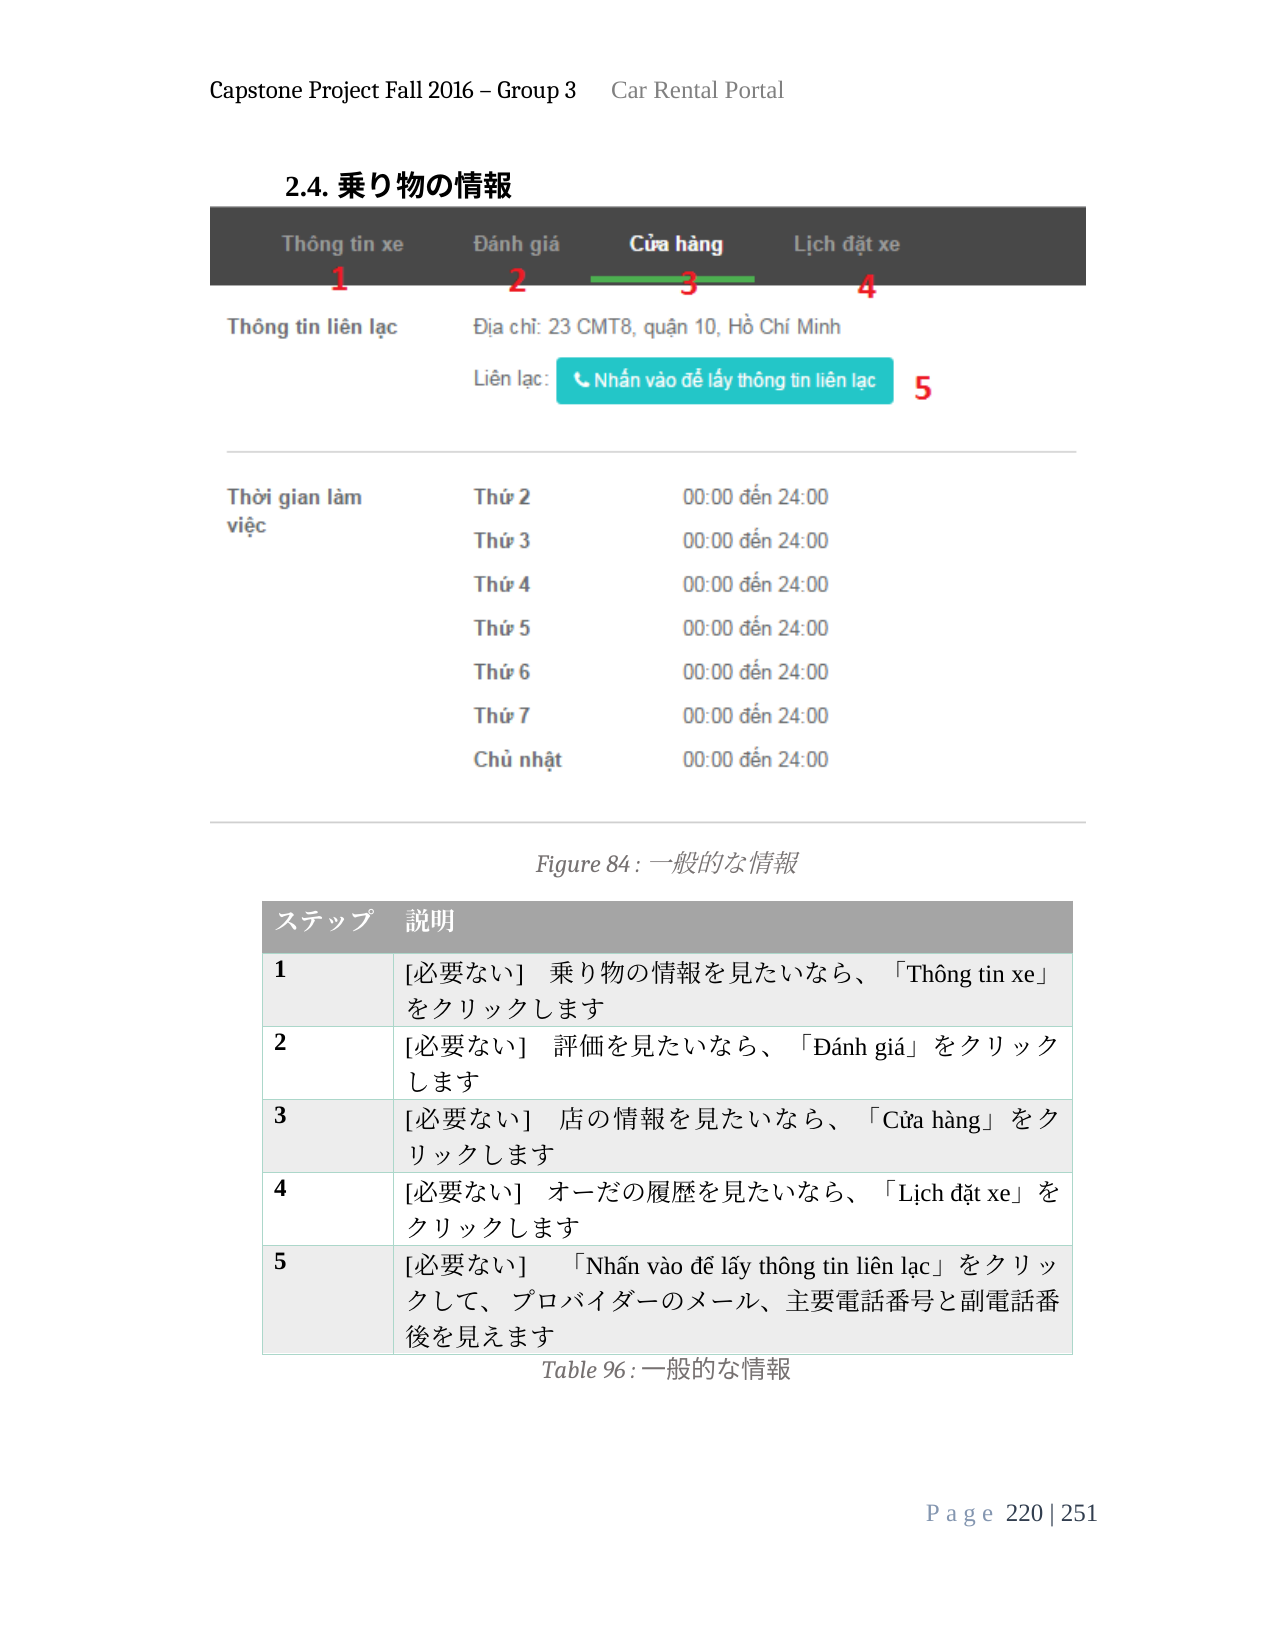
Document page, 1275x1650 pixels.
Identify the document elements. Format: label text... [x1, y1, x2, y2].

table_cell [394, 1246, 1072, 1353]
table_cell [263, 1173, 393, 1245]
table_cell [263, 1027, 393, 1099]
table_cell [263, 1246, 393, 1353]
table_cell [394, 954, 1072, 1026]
text Figure 84 : 一般的な情報 [210, 844, 1125, 880]
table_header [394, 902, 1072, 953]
subtitle 乗り物の情報 [285, 162, 1125, 204]
picture [210, 206, 1086, 825]
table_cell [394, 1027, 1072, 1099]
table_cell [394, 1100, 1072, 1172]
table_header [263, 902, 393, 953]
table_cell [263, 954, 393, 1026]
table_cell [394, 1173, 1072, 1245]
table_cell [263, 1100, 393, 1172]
text Table 96 : 一般的な情報 [210, 1354, 1125, 1385]
